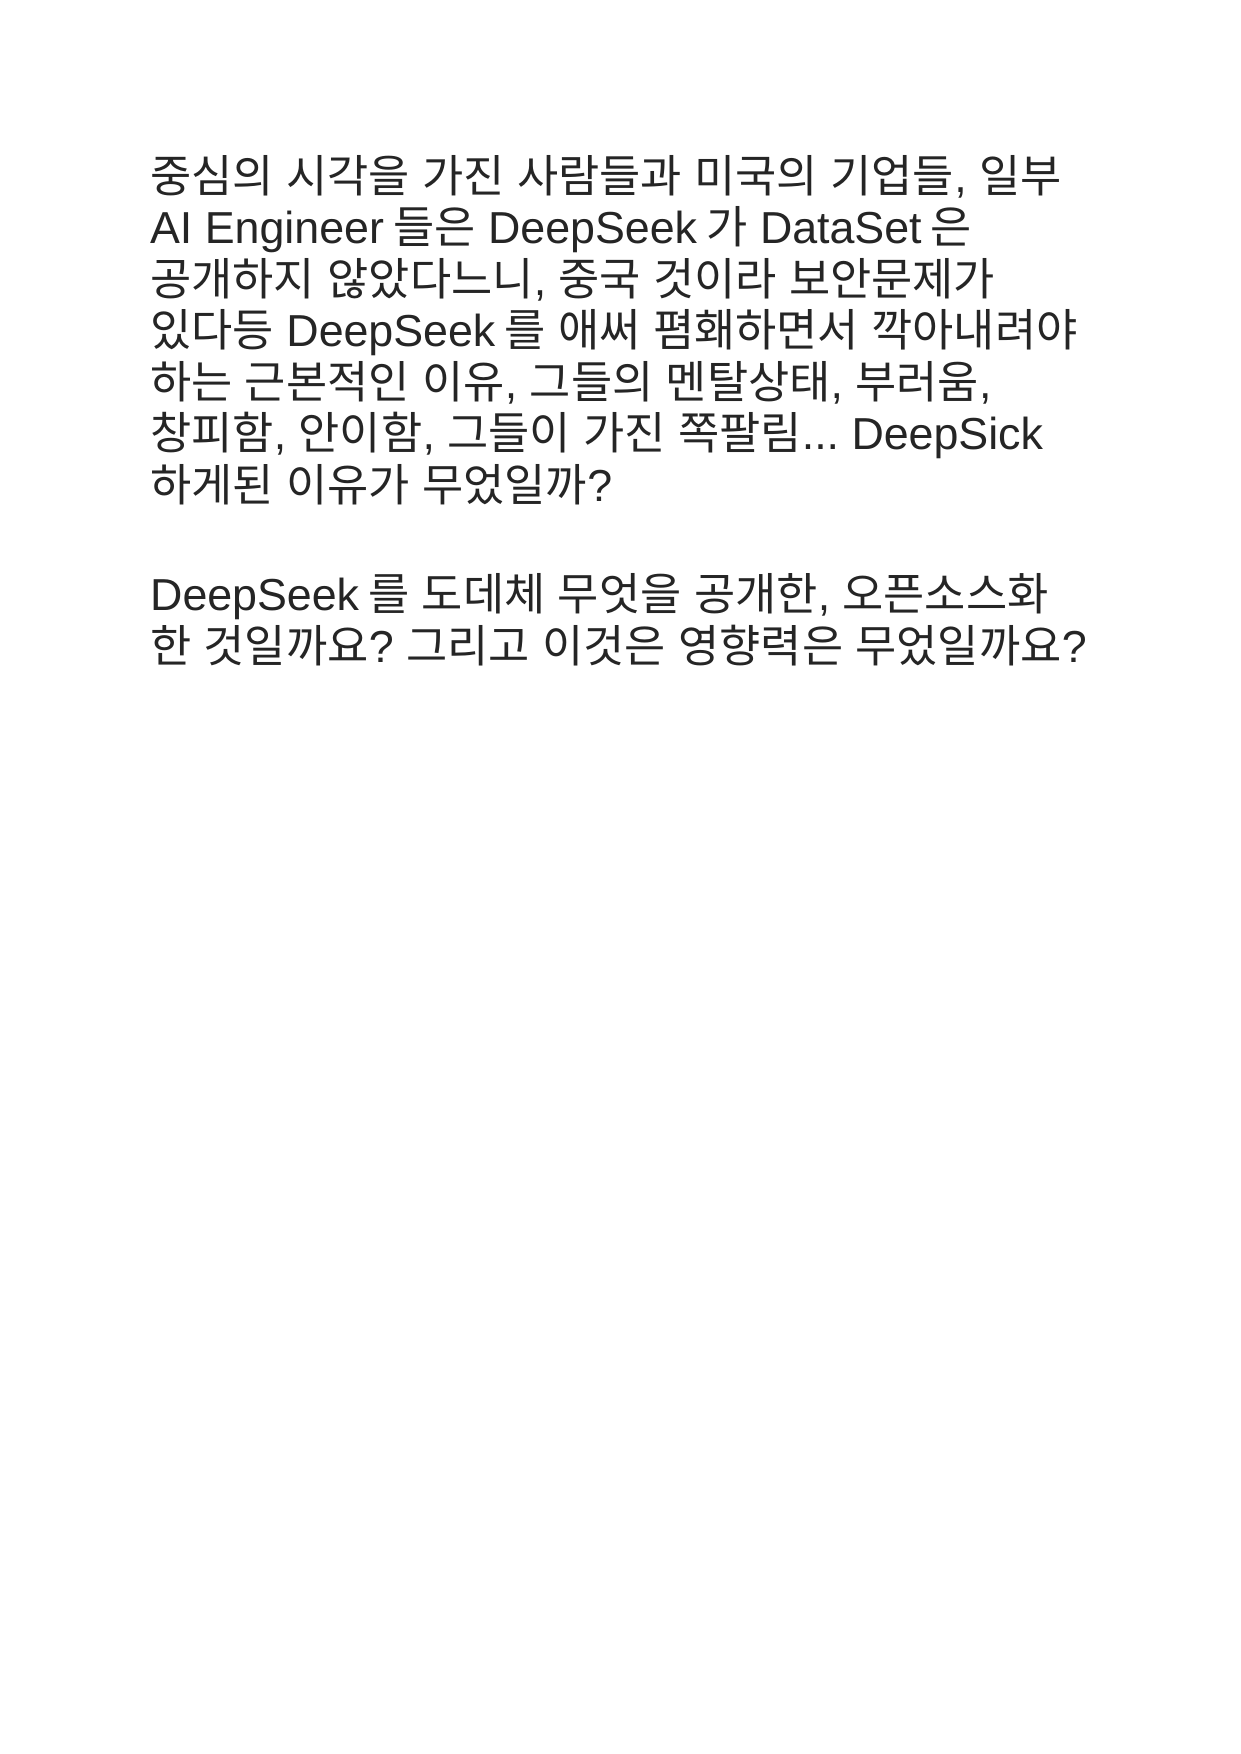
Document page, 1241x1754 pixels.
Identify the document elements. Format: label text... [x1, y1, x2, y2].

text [150, 150, 1090, 511]
text DeepSeek를 도데체 무엇을 공개한, 오픈소스화 한 것일까요? 그리고 이것은 영향력은 무었일까요? [150, 569, 1090, 672]
